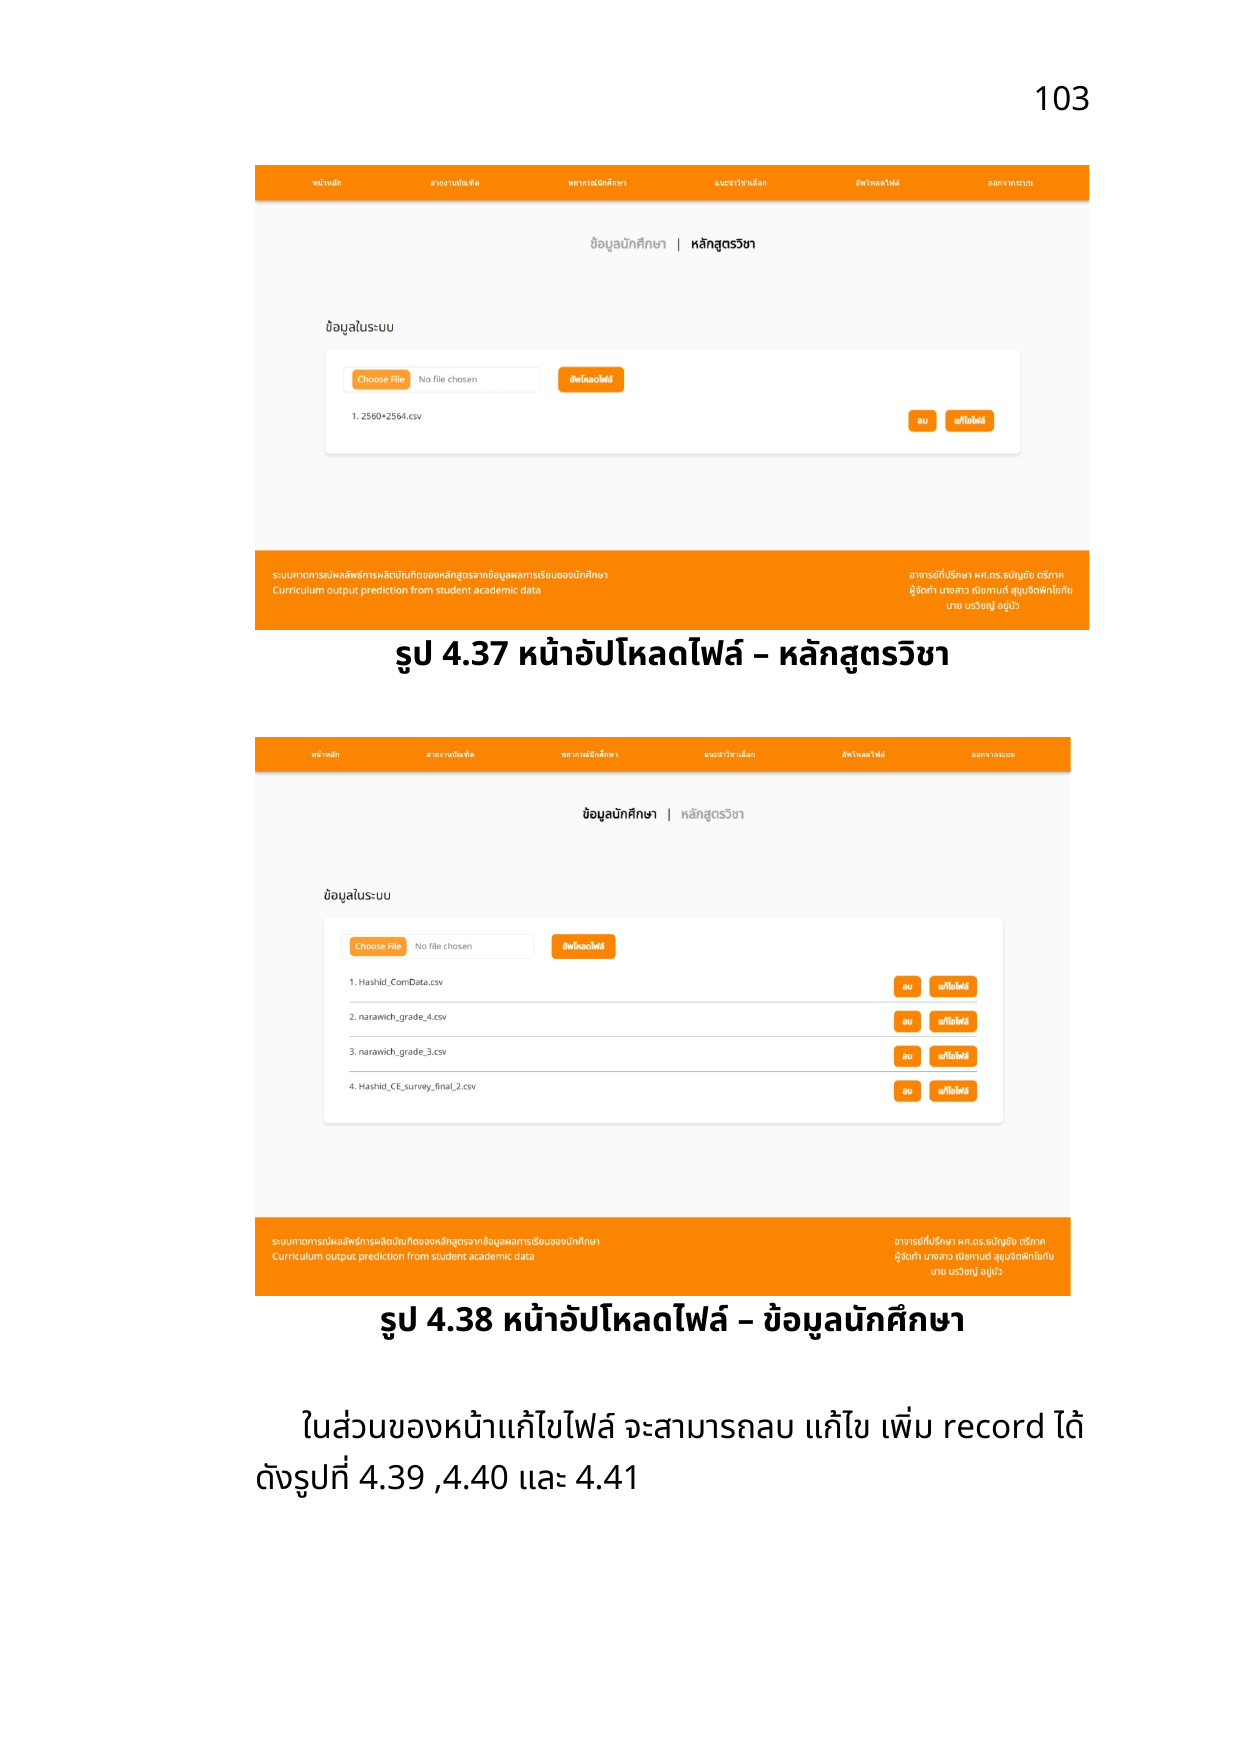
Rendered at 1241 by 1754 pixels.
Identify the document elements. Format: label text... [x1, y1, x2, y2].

text รูป 4.38 หน้าอัปโหลดไฟล์ – ข้อมูลนักศึกษา [255, 1296, 1090, 1346]
picture [255, 737, 1071, 1296]
picture [255, 165, 1090, 630]
text ในส่วนของหน้าแก้ไขไฟล์ จะสามารถลบ แก้ไข เพิ่ม record ได้ ดังรูปที่ 4.39 ,4.40 และ 4.41 [255, 1403, 1090, 1504]
text รูป 4.37 หน้าอัปโหลดไฟล์ – หลักสูตรวิชา [255, 630, 1090, 681]
